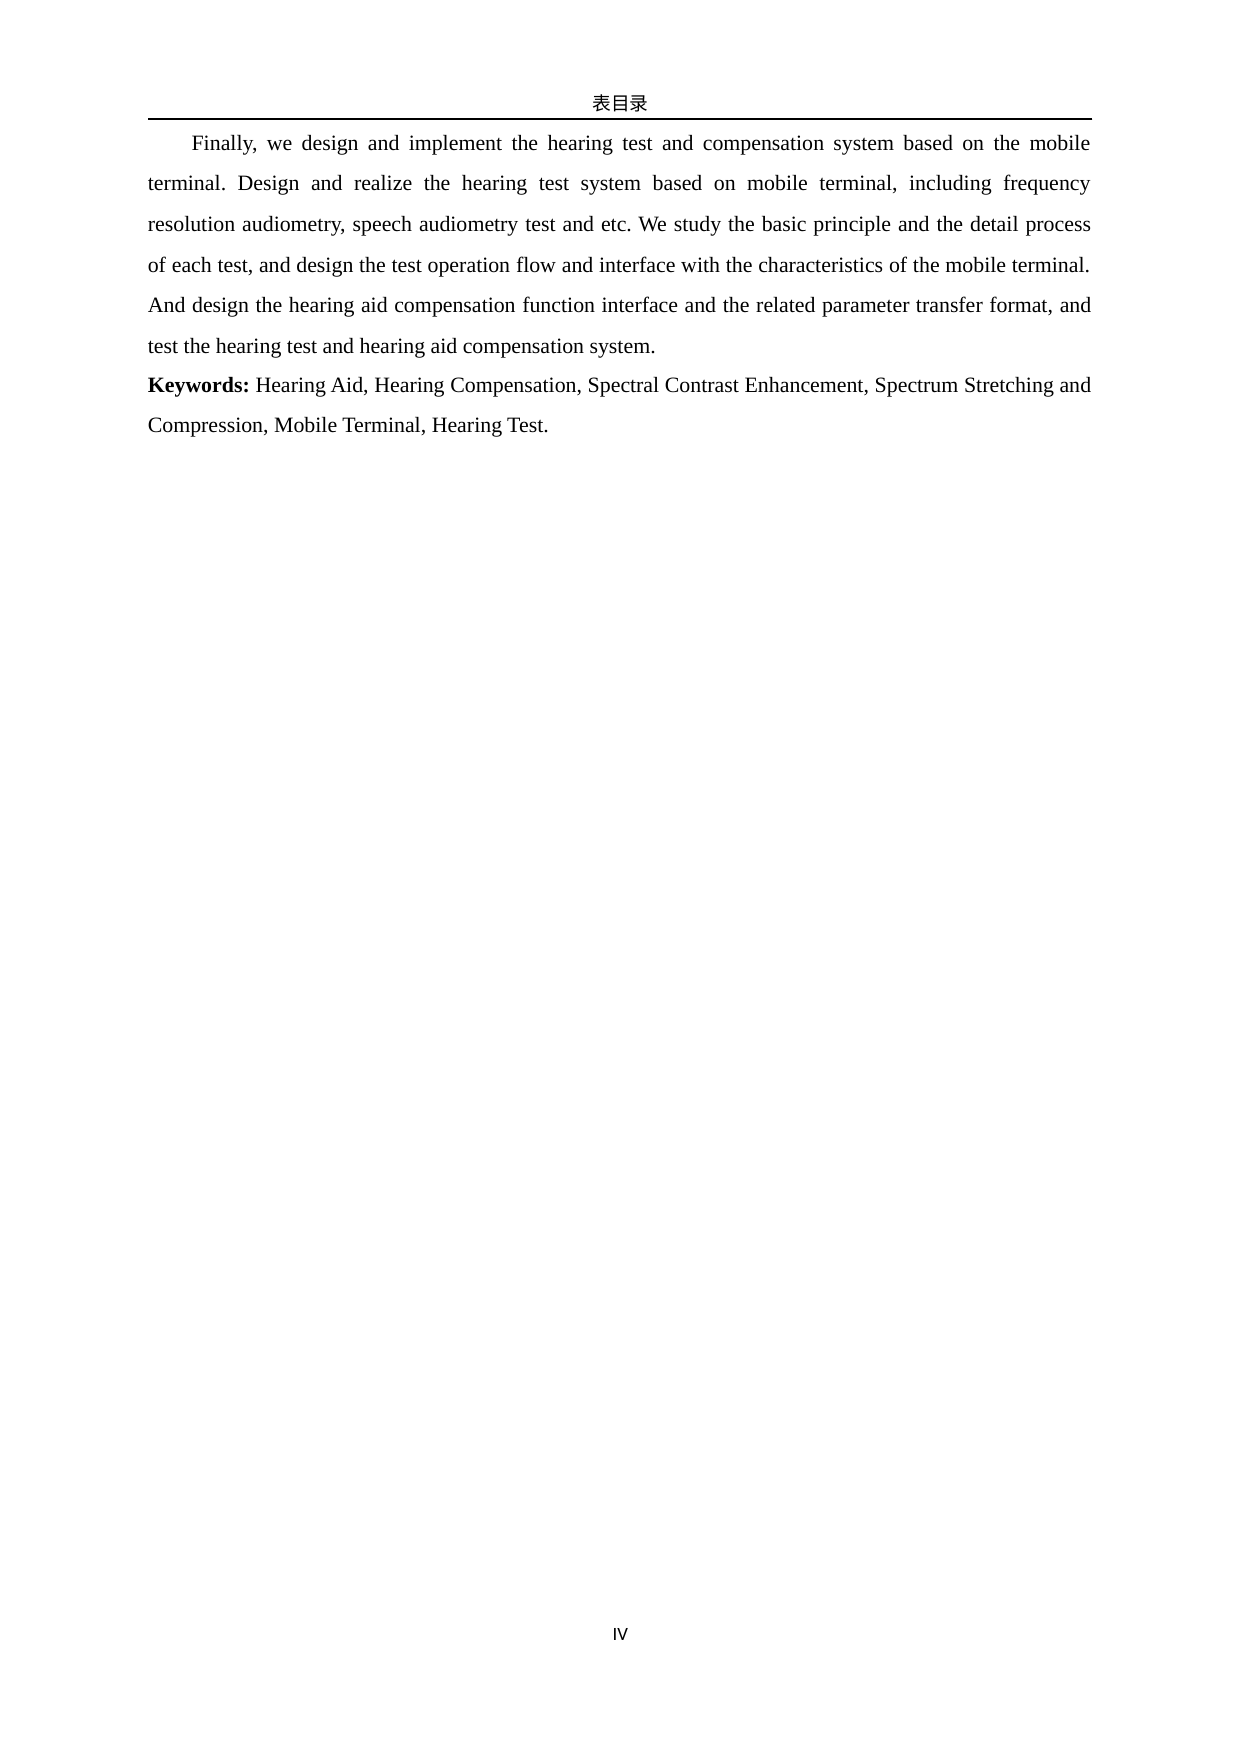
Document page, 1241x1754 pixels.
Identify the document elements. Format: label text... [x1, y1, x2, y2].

text Finally, we design and implement the hearing test and compensation system based on the mobile terminal. Design and realize the hearing test system based on mobile terminal, including frequency resolution audiometry, speech audiometry test and etc. We study the basic principle and the detail process of each test, and design the test operation flow and interface with the characteristics of the mobile terminal. And design the hearing aid compensation function interface and the related parameter transfer format, and test the hearing test and hearing aid compensation system. [148, 126, 1092, 362]
text Keywords: Hearing Aid, Hearing Compensation, Spectral Contrast Enhancement, Spectrum Stretching and Compression, Mobile Terminal, Hearing Test. [148, 368, 1092, 441]
